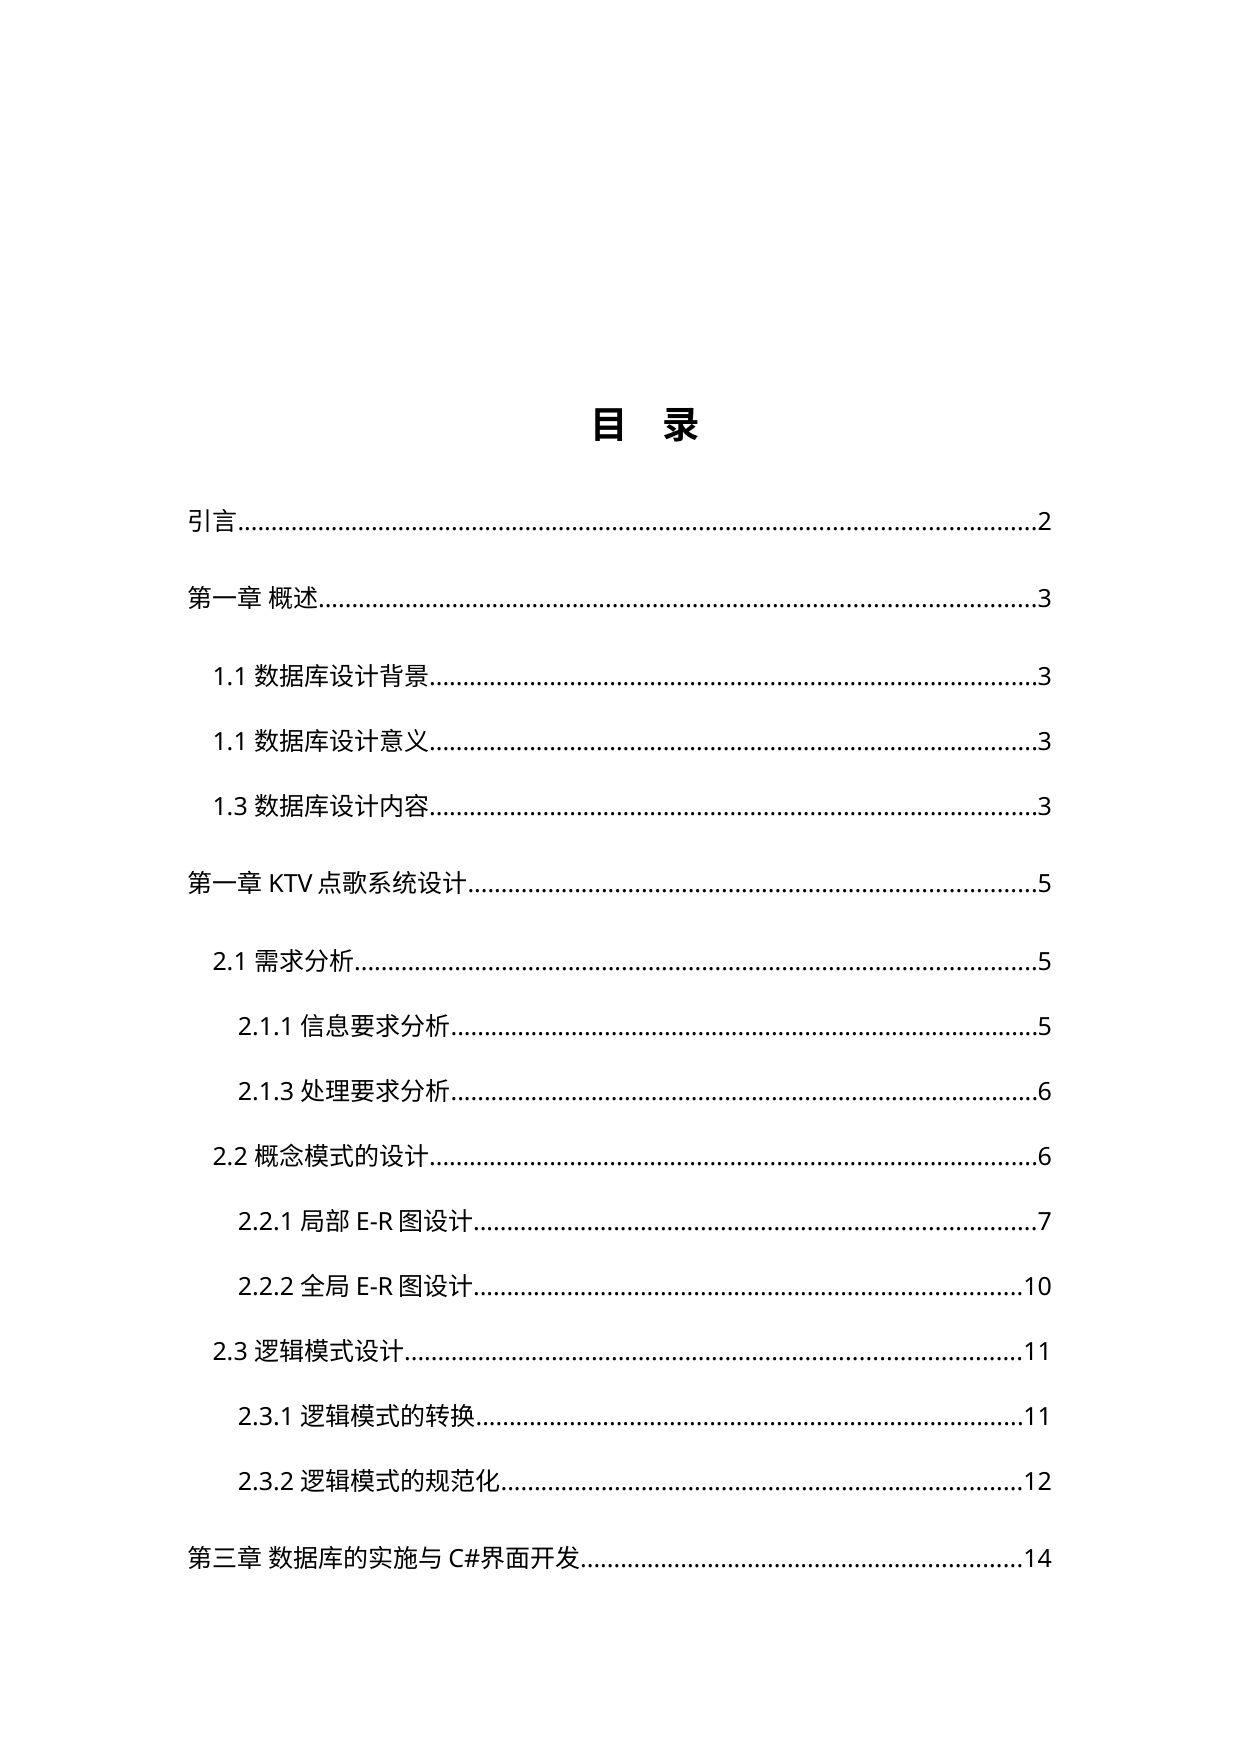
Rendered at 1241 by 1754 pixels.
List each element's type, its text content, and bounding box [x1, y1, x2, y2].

text 1.1 数据库设计意义 3 [212, 707, 1053, 772]
text 1.3 数据库设计内容 3 [212, 772, 1053, 837]
text 2.1 需求分析 5 [212, 927, 1053, 992]
text 2.2.2 全局E-R图设计 10 [238, 1252, 1053, 1317]
text 引言 2 [187, 487, 1053, 552]
text 第三章 数据库的实施与C#界面开发 14 [187, 1524, 1053, 1589]
text 2.3.1 逻辑模式的转换 11 [238, 1382, 1053, 1447]
text 1.1 数据库设计背景 3 [212, 642, 1053, 707]
text 2.1.1 信息要求分析 5 [238, 992, 1053, 1057]
text 第一章 KTV点歌系统设计 5 [187, 849, 1053, 914]
text 2.1.3 处理要求分析 6 [238, 1057, 1053, 1122]
text 2.2 概念模式的设计 6 [212, 1122, 1053, 1187]
text 第一章 概述 3 [187, 564, 1053, 629]
text 2.2.1 局部E-R图设计 7 [238, 1187, 1053, 1252]
text 2.3 逻辑模式设计 11 [212, 1317, 1053, 1382]
text 目 录 [187, 389, 1053, 454]
text 2.3.2 逻辑模式的规范化 12 [238, 1447, 1053, 1512]
